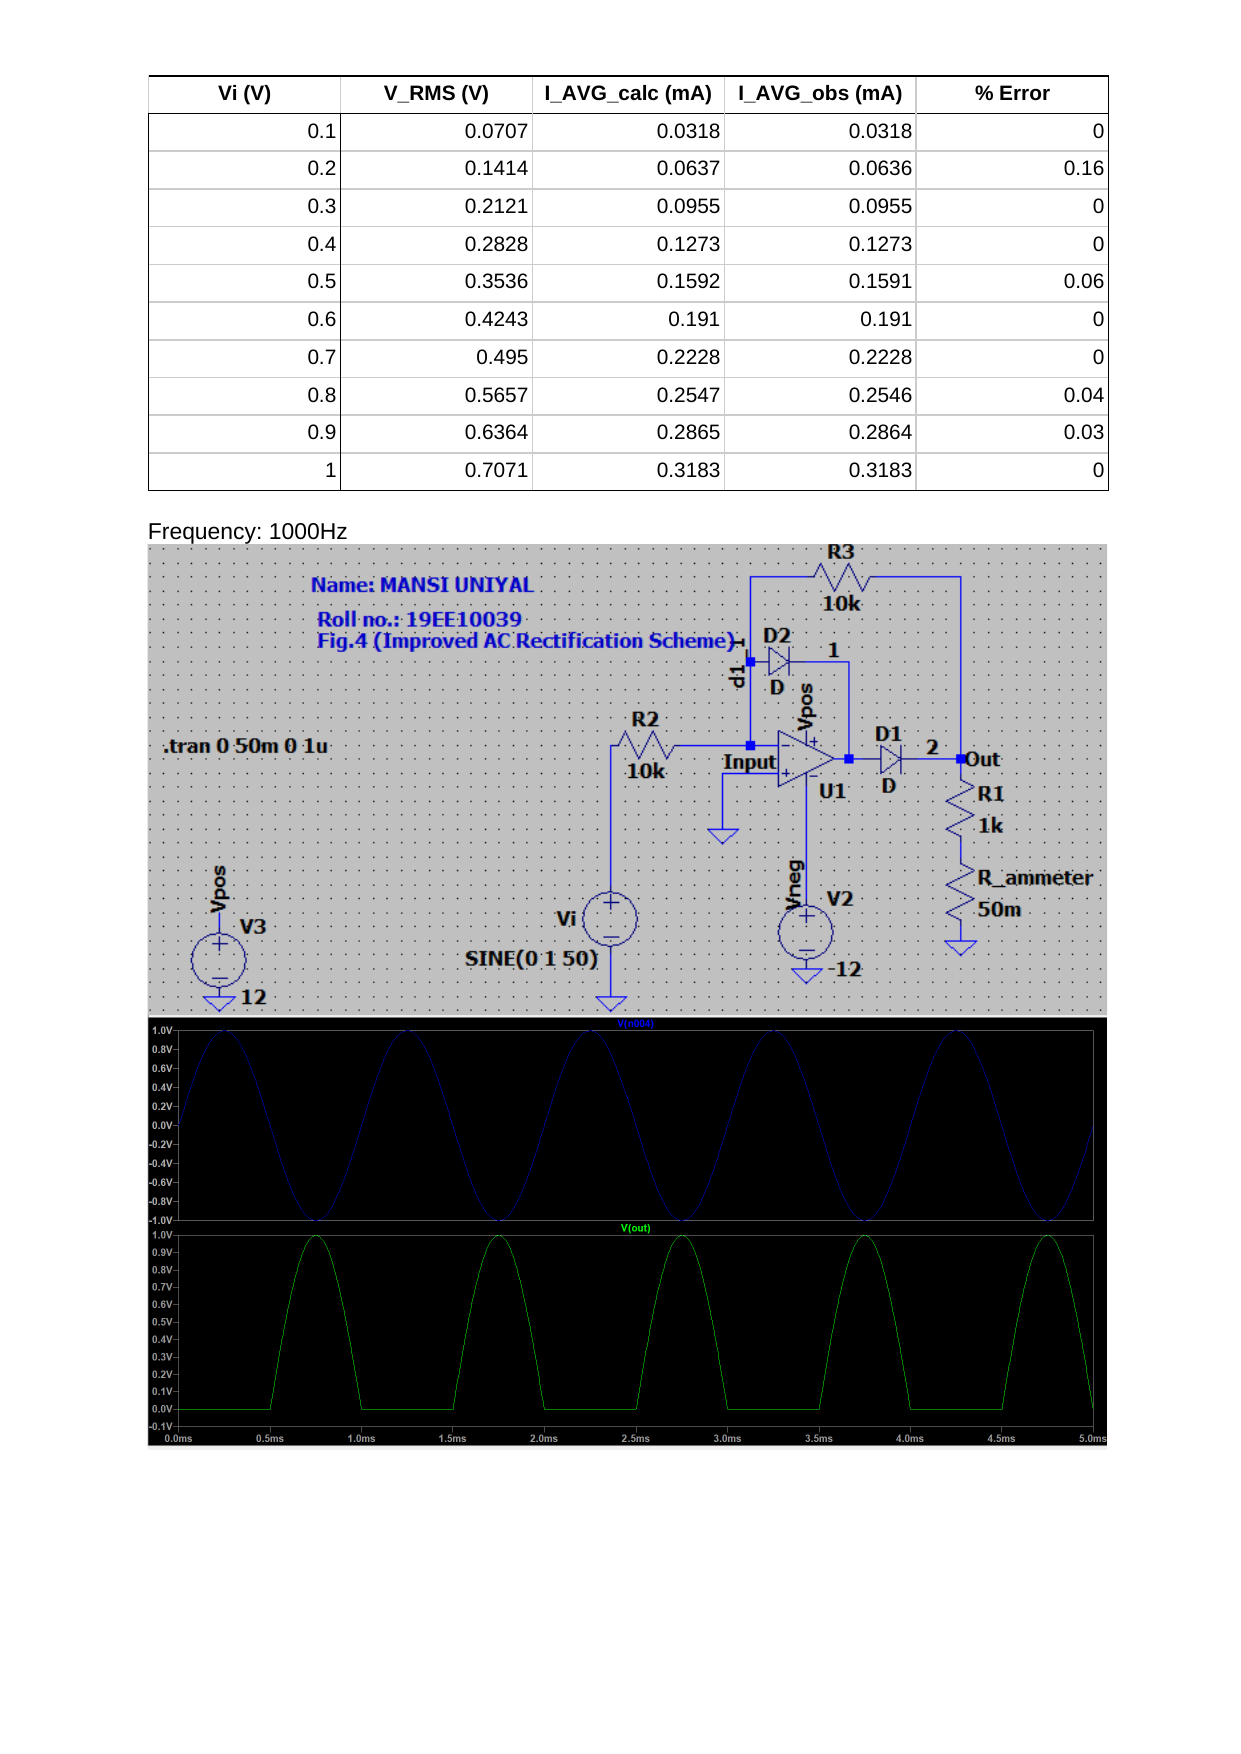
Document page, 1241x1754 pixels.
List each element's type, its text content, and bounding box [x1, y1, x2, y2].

table_cell 0.6364 [341, 416, 532, 452]
table_cell 0.04 [917, 378, 1108, 414]
table_cell 0.1 [149, 114, 340, 150]
table_cell 0.3 [149, 190, 340, 226]
table_header I_AVG_calc (mA) [533, 77, 724, 113]
table_cell 0 [917, 341, 1108, 377]
table_cell 0.2547 [533, 378, 724, 414]
table_cell 0.495 [341, 341, 532, 377]
table_cell 0.0707 [341, 114, 532, 150]
table_cell 0 [917, 454, 1108, 490]
table_cell 0.2546 [725, 378, 915, 414]
table_cell 0.2865 [533, 416, 724, 452]
table_cell 0.0318 [533, 114, 724, 150]
table_cell 1 [149, 454, 340, 490]
table_cell 0.0637 [533, 152, 724, 188]
table_cell 0.2228 [725, 341, 915, 377]
table_header % Error [917, 77, 1108, 113]
table_cell 0.5 [149, 265, 340, 301]
table_cell 0.9 [149, 416, 340, 452]
table_cell 0.2 [149, 152, 340, 188]
table_cell 0.2828 [341, 227, 532, 263]
table_cell 0 [917, 303, 1108, 339]
picture [147, 544, 1108, 1450]
table_cell 0.3183 [725, 454, 915, 490]
table_cell 0.0955 [533, 190, 724, 226]
table_cell 0.2121 [341, 190, 532, 226]
table_cell 0.1591 [725, 265, 915, 301]
table_cell 0.1273 [725, 227, 915, 263]
table_cell 0.16 [917, 152, 1108, 188]
table_cell 0.8 [149, 378, 340, 414]
table_cell 0.191 [533, 303, 724, 339]
table_cell 0.0955 [725, 190, 915, 226]
table_header Vi (V) [149, 77, 340, 113]
table_cell 0.3183 [533, 454, 724, 490]
table_cell 0.2228 [533, 341, 724, 377]
table_cell 0.1273 [533, 227, 724, 263]
table_cell 0.1414 [341, 152, 532, 188]
table_header I_AVG_obs (mA) [725, 77, 915, 113]
table_cell 0.7 [149, 341, 340, 377]
table_cell 0 [917, 114, 1108, 150]
table_cell 0.0636 [725, 152, 915, 188]
text Frequency: 1000Hz [148, 518, 1108, 544]
table_cell 0.6 [149, 303, 340, 339]
table_cell 0.5657 [341, 378, 532, 414]
table_cell 0.03 [917, 416, 1108, 452]
table_cell 0 [917, 190, 1108, 226]
table_cell 0.2864 [725, 416, 915, 452]
table_cell 0.7071 [341, 454, 532, 490]
table_cell 0.1592 [533, 265, 724, 301]
table_cell 0.4 [149, 227, 340, 263]
table_cell 0.3536 [341, 265, 532, 301]
table_cell 0.4243 [341, 303, 532, 339]
table_cell 0.0318 [725, 114, 915, 150]
table_cell 0 [917, 227, 1108, 263]
table_header V_RMS (V) [341, 77, 532, 113]
table_cell 0.06 [917, 265, 1108, 301]
table_cell 0.191 [725, 303, 915, 339]
